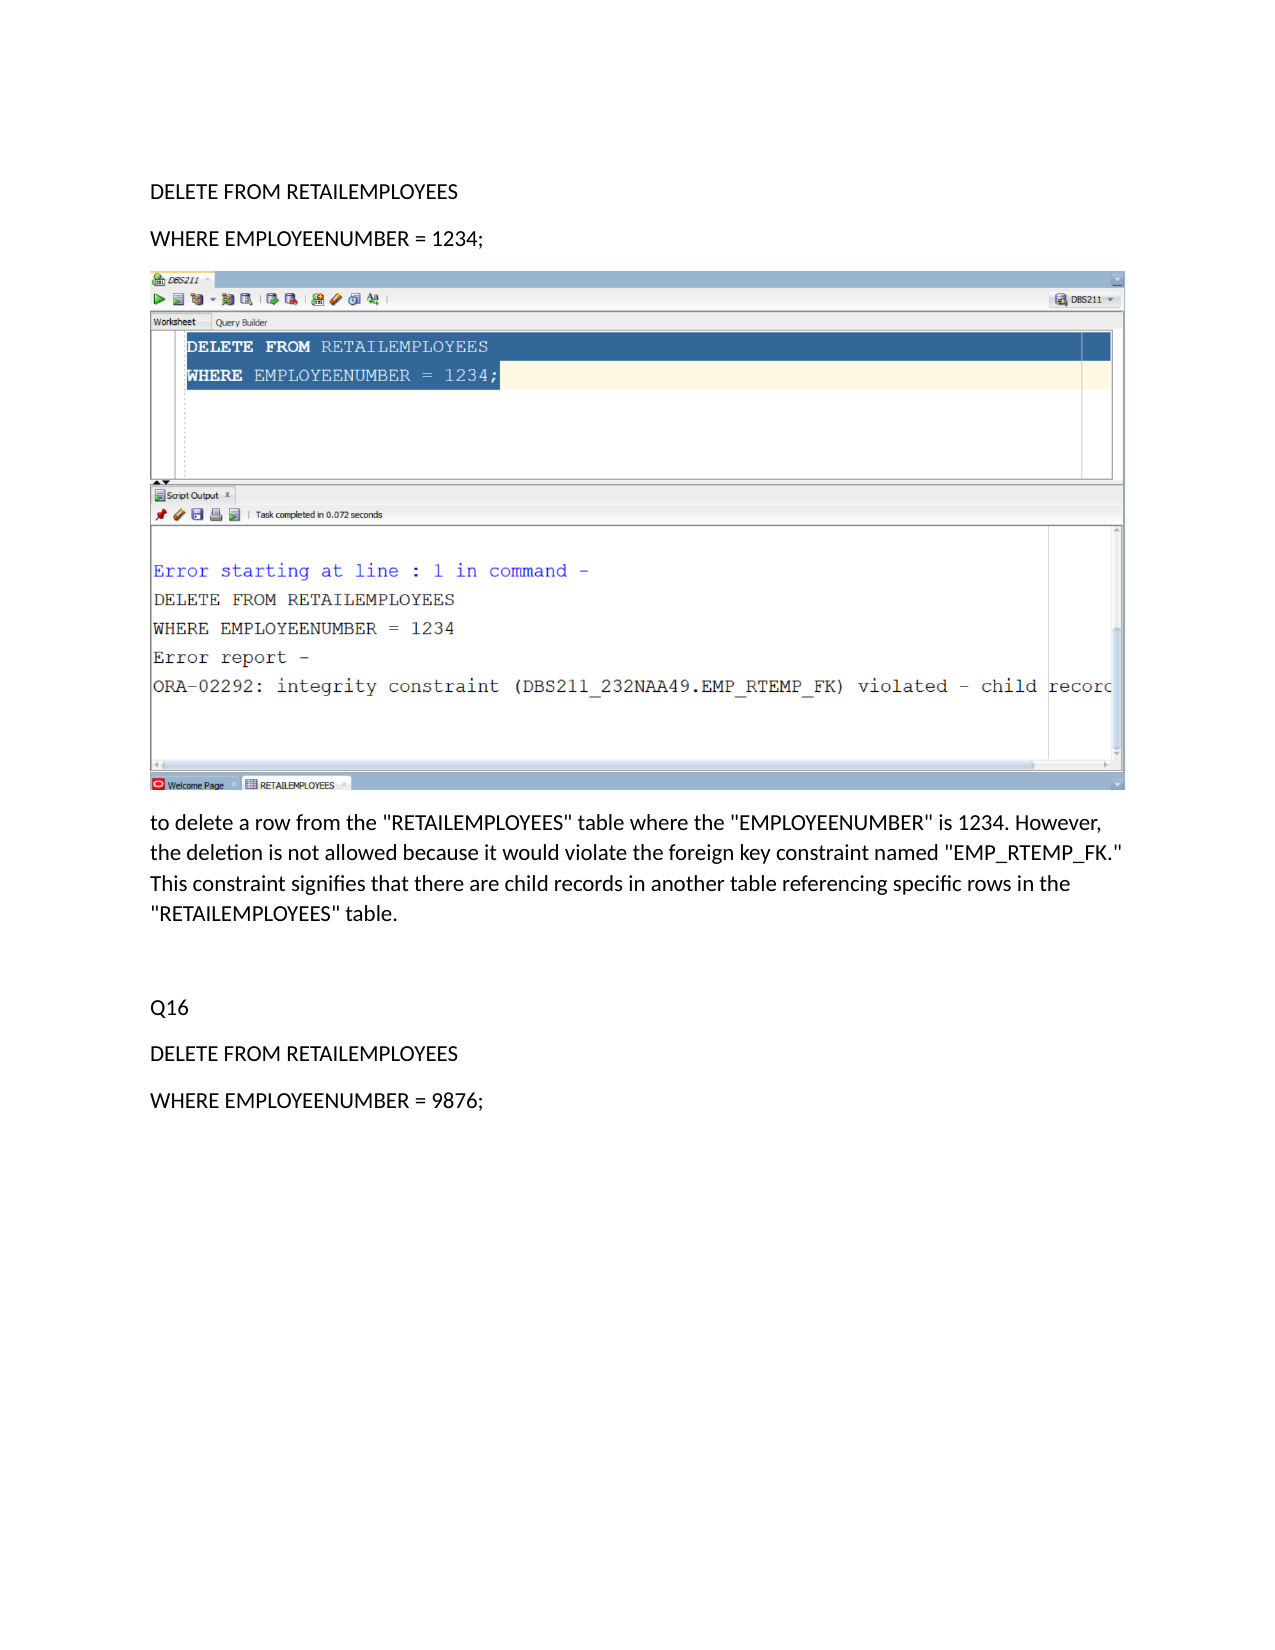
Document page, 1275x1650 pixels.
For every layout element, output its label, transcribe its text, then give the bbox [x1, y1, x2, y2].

text DELETE FROM RETAILEMPLOYEES [150, 177, 1125, 205]
text to delete a row from the "RETAILEMPLOYEES" table where the "EMPLOYEENUMBER" is 1234. However, the deletion is not allowed because it would violate the foreign key constraint named "EMP_RTEMP_FK." This constraint signifies that there are child records in another table referencing specific rows in the "RETAILEMPLOYEES" table. [150, 808, 1125, 927]
text WHERE EMPLOYEENUMBER = 9876; [150, 1086, 1125, 1114]
text Q16 [150, 993, 1125, 1021]
text WHERE EMPLOYEENUMBER = 1234; [150, 224, 1125, 252]
picture [150, 271, 1125, 790]
text DELETE FROM RETAILEMPLOYEES [150, 1039, 1125, 1067]
